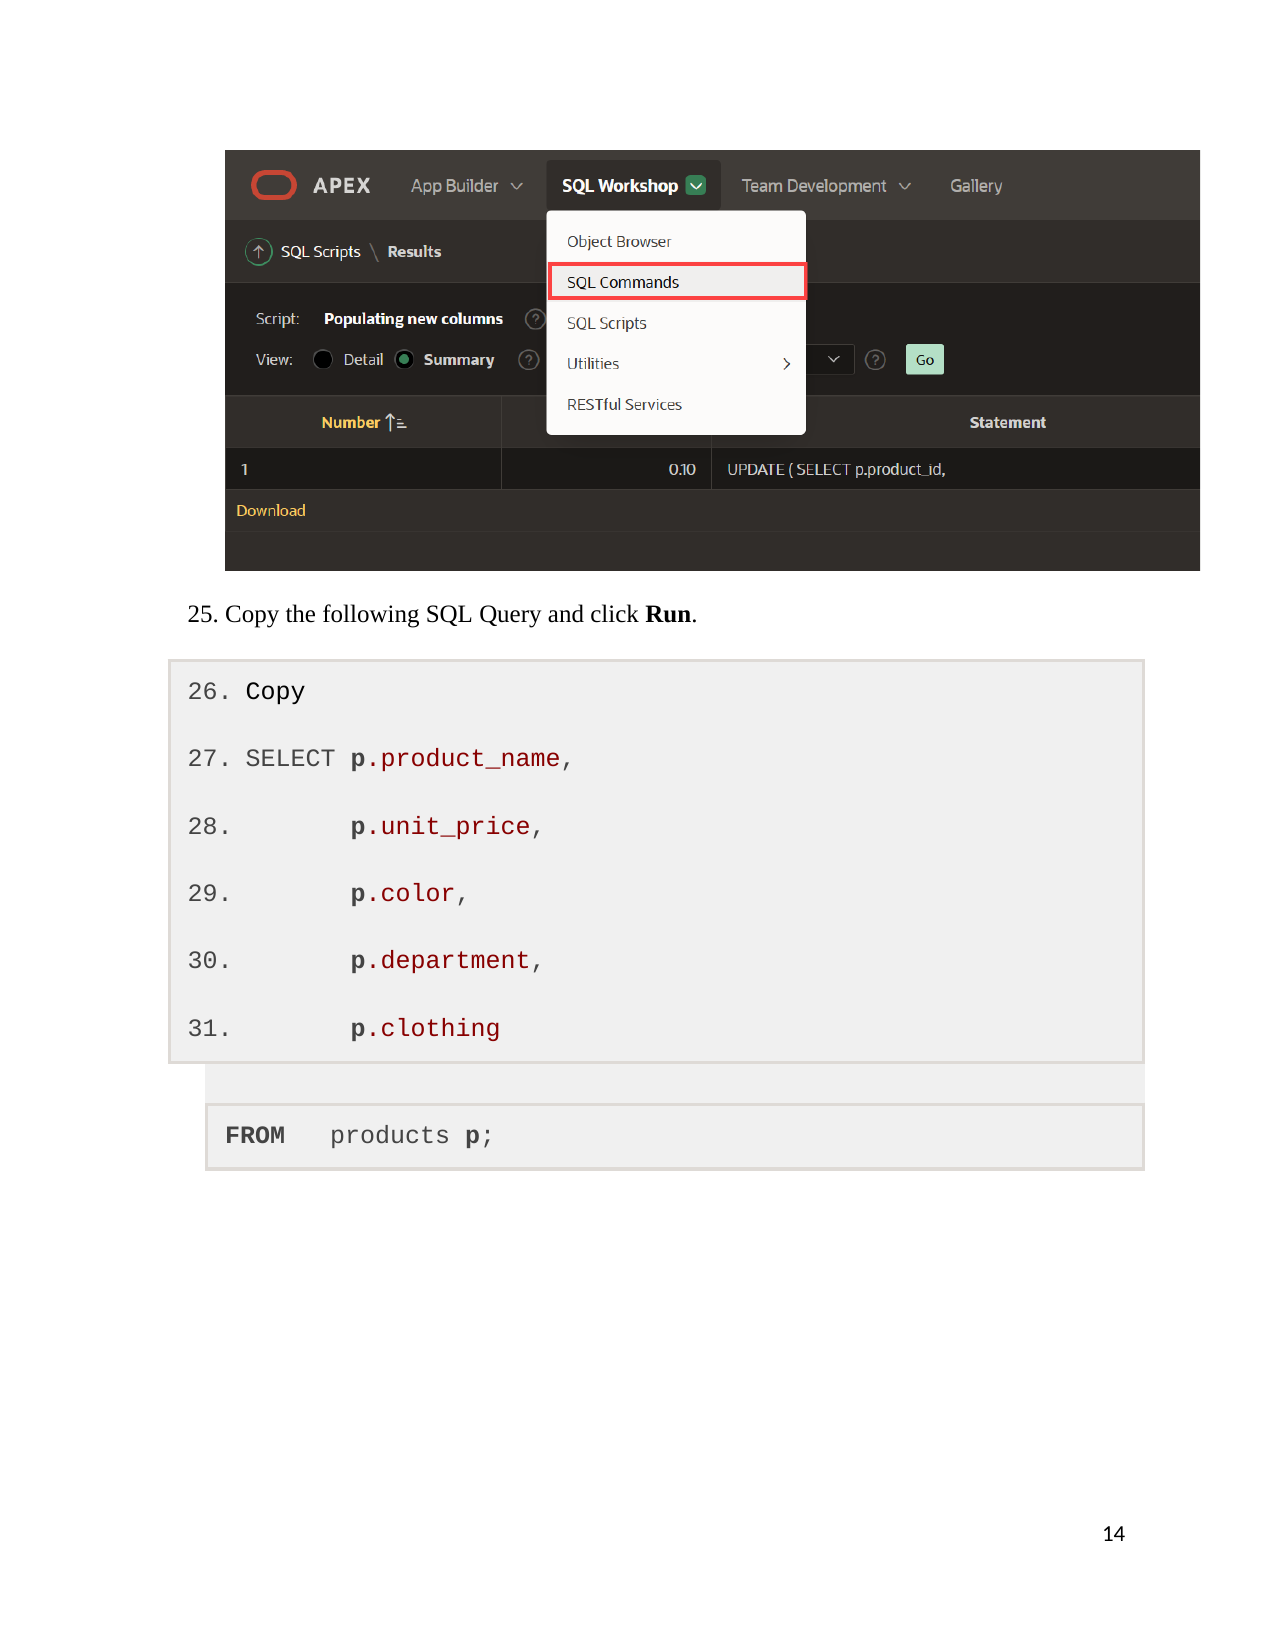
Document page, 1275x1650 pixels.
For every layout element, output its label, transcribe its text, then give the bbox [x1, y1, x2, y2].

list Copy [171, 662, 1142, 707]
list Copy the following SQL Query and click Run. [187, 599, 1125, 627]
list p.unit_price, [171, 793, 1142, 842]
picture [225, 150, 1200, 571]
text FROM products p; [208, 1106, 1142, 1167]
list p.clothing [171, 996, 1142, 1061]
list SELECT p.product_name, [171, 726, 1142, 774]
list p.department, [171, 928, 1142, 976]
list p.color, [171, 861, 1142, 909]
